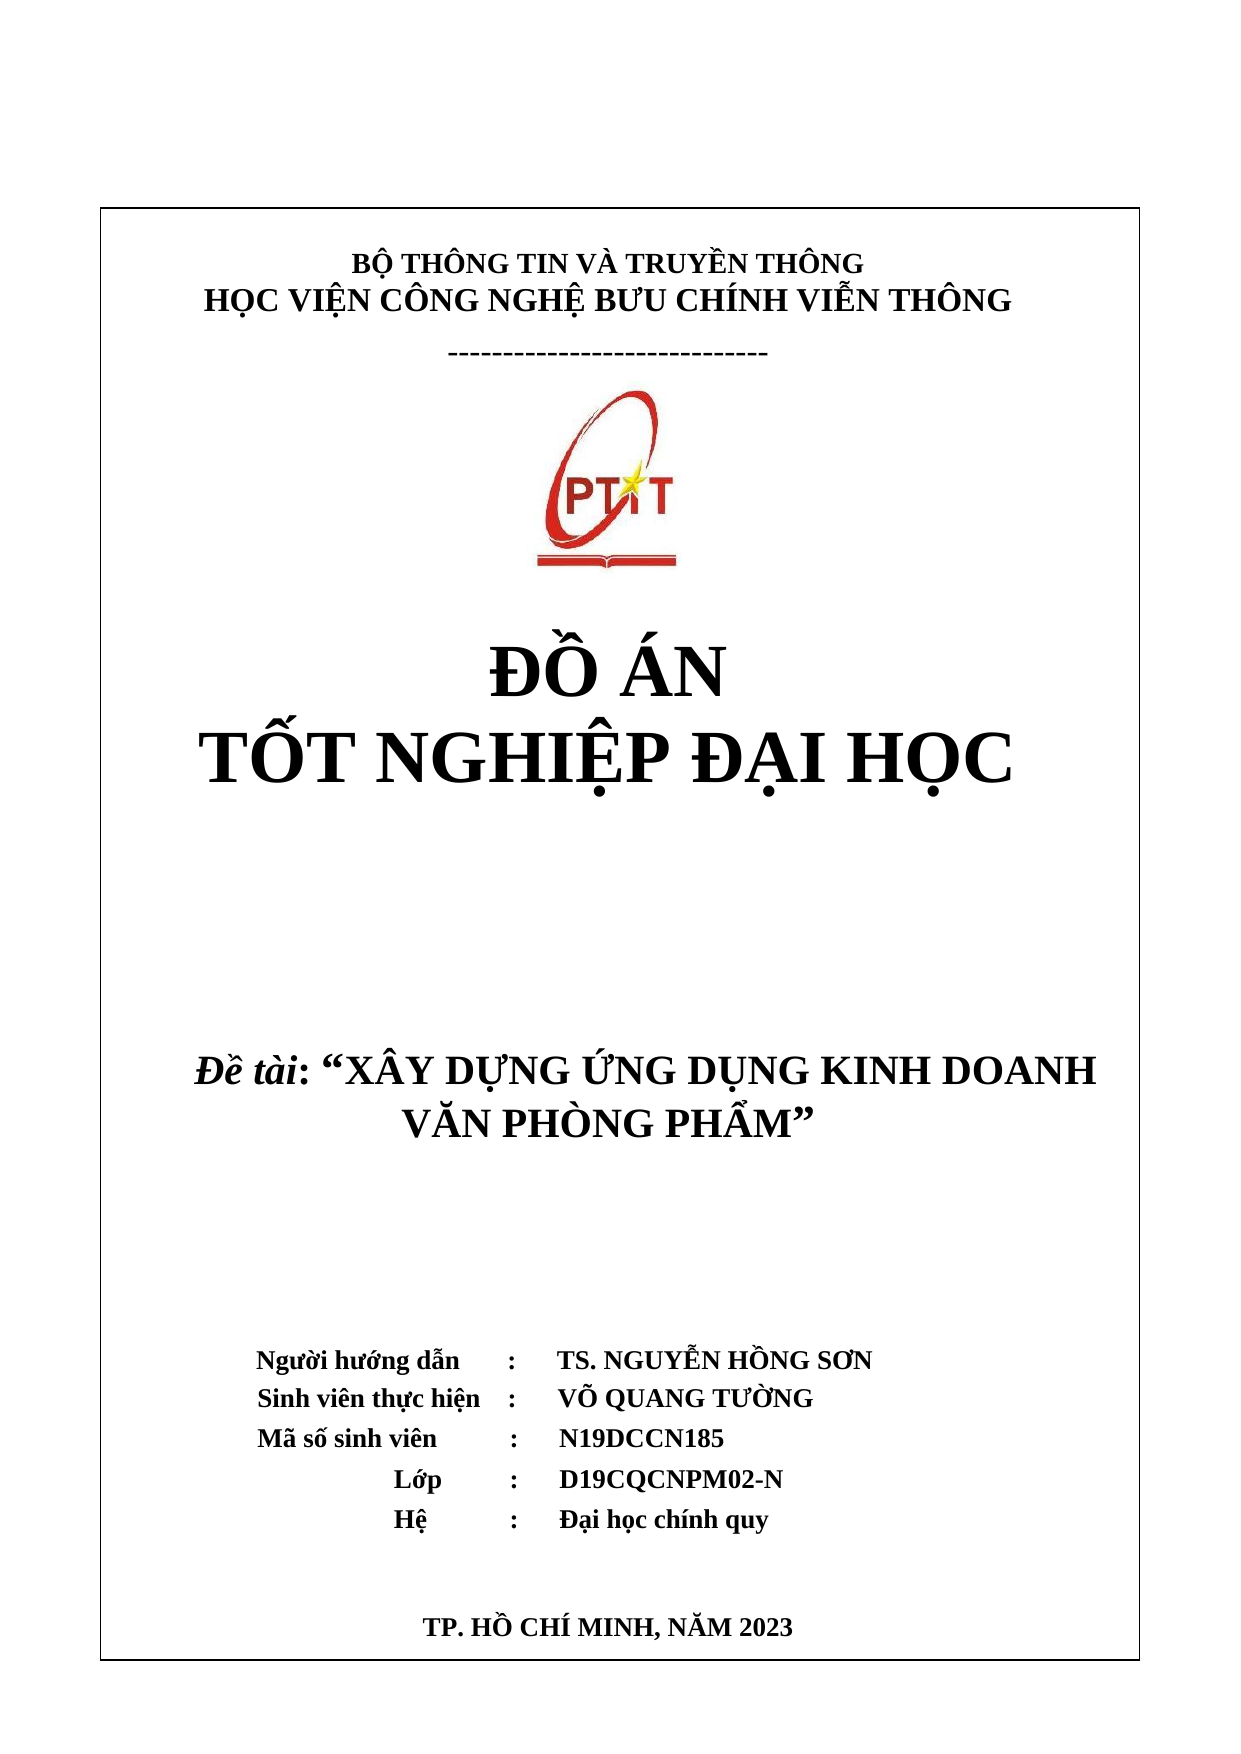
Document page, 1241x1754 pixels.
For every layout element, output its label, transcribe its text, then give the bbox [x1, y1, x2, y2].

text Mã số sinh viên : N19DCCN185 [169, 1422, 1122, 1453]
text Đề tài: “XÂY DỰNG ỨNG DỤNG KINH DOANH VĂN PHÒNG PHẨM” [94, 1042, 1122, 1147]
text HỌC VIỆN CÔNG NGHỆ BƯU CHÍNH VIỄN THÔNG [94, 280, 1122, 318]
text TP. HỒ CHÍ MINH, NĂM 2023 [94, 1611, 1122, 1642]
text Người hướng dẫn : TS. NGUYỄN HỒNG SƠN [94, 1344, 1122, 1376]
picture [510, 381, 706, 578]
text Lớp : D19CQCNPM02-N [319, 1463, 1122, 1494]
text TỐT NGHIỆP ĐẠI HỌC [94, 713, 1122, 799]
text Sinh viên thực hiện : VÕ QUANG TƯỜNG [244, 1382, 1122, 1413]
text BỘ THÔNG TIN VÀ TRUYỀN THÔNG [94, 247, 1122, 280]
text ĐỒ ÁN [94, 627, 1122, 713]
text ----------------------------- [94, 331, 1122, 369]
text Hệ : Đại học chính quy [319, 1503, 1122, 1534]
